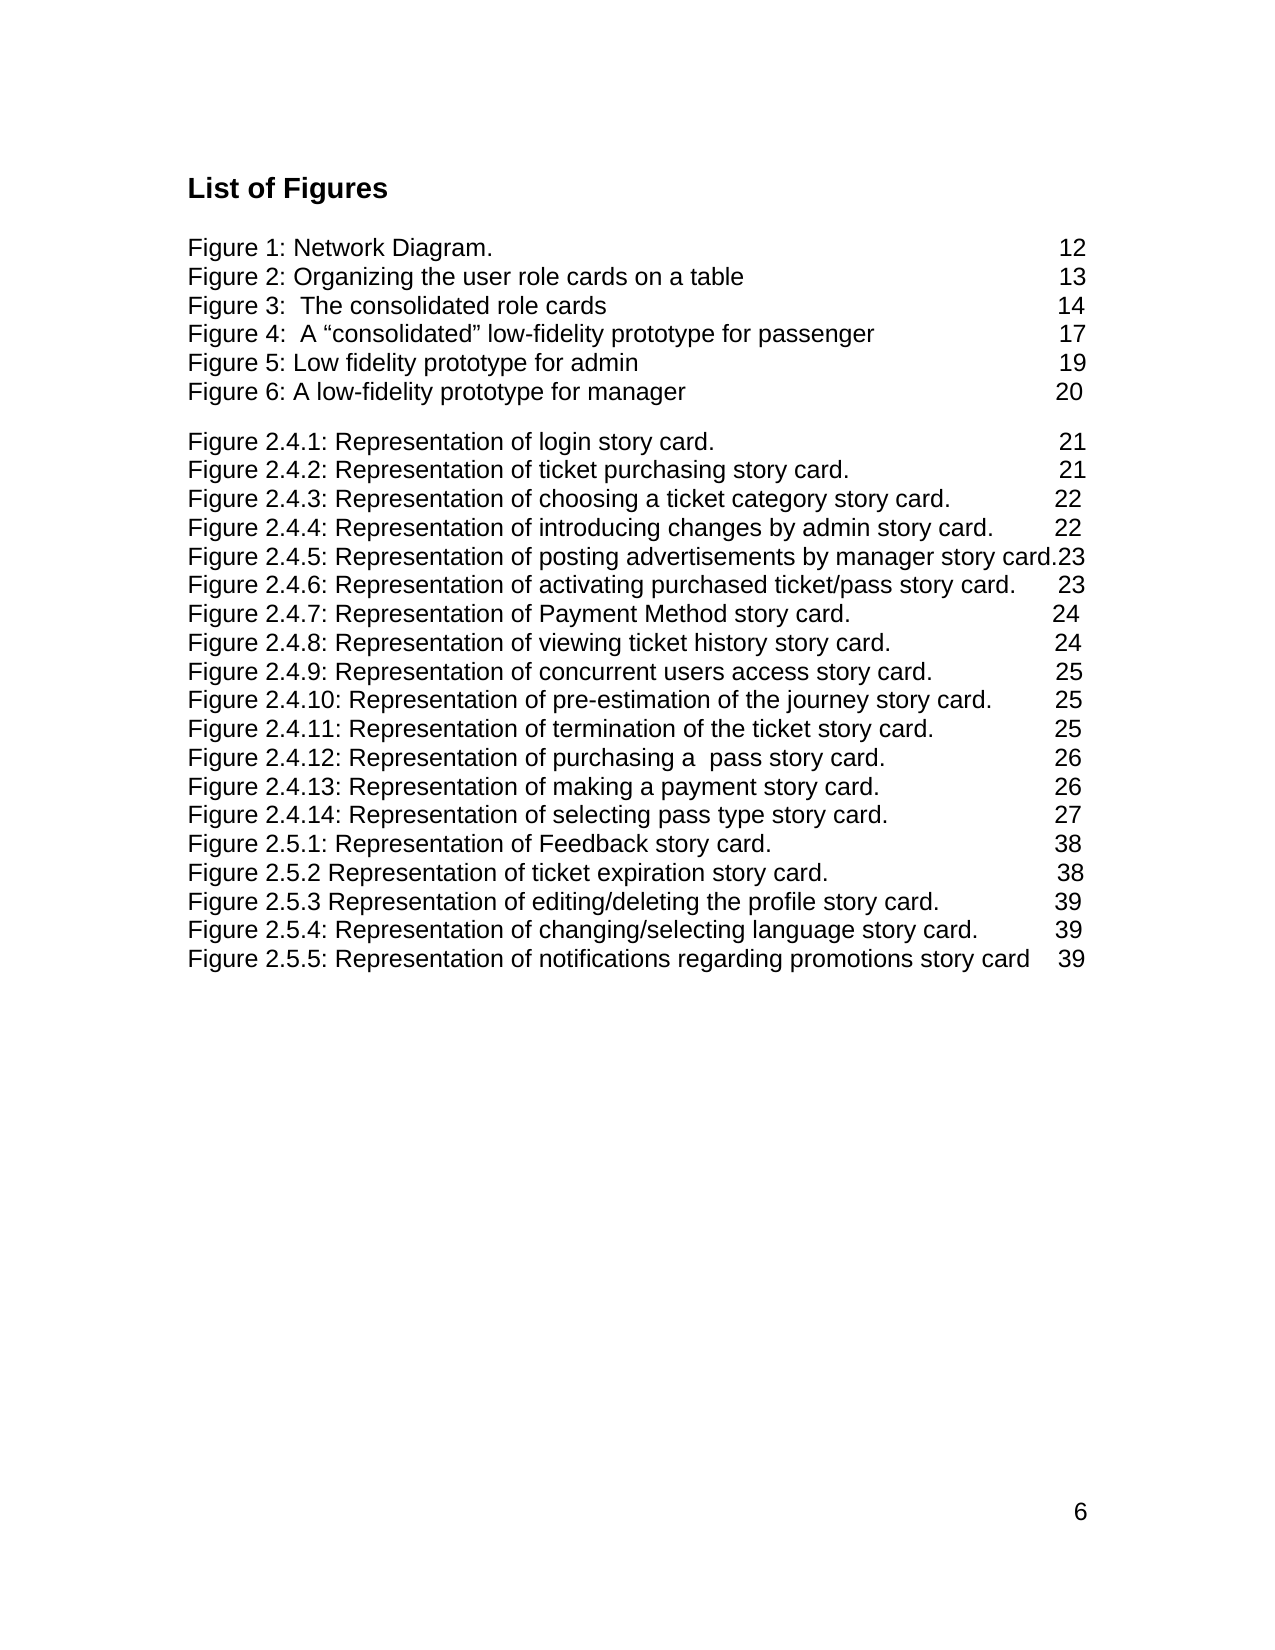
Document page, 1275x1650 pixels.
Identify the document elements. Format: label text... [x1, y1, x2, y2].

subtitle List of Figures [187, 171, 1087, 204]
